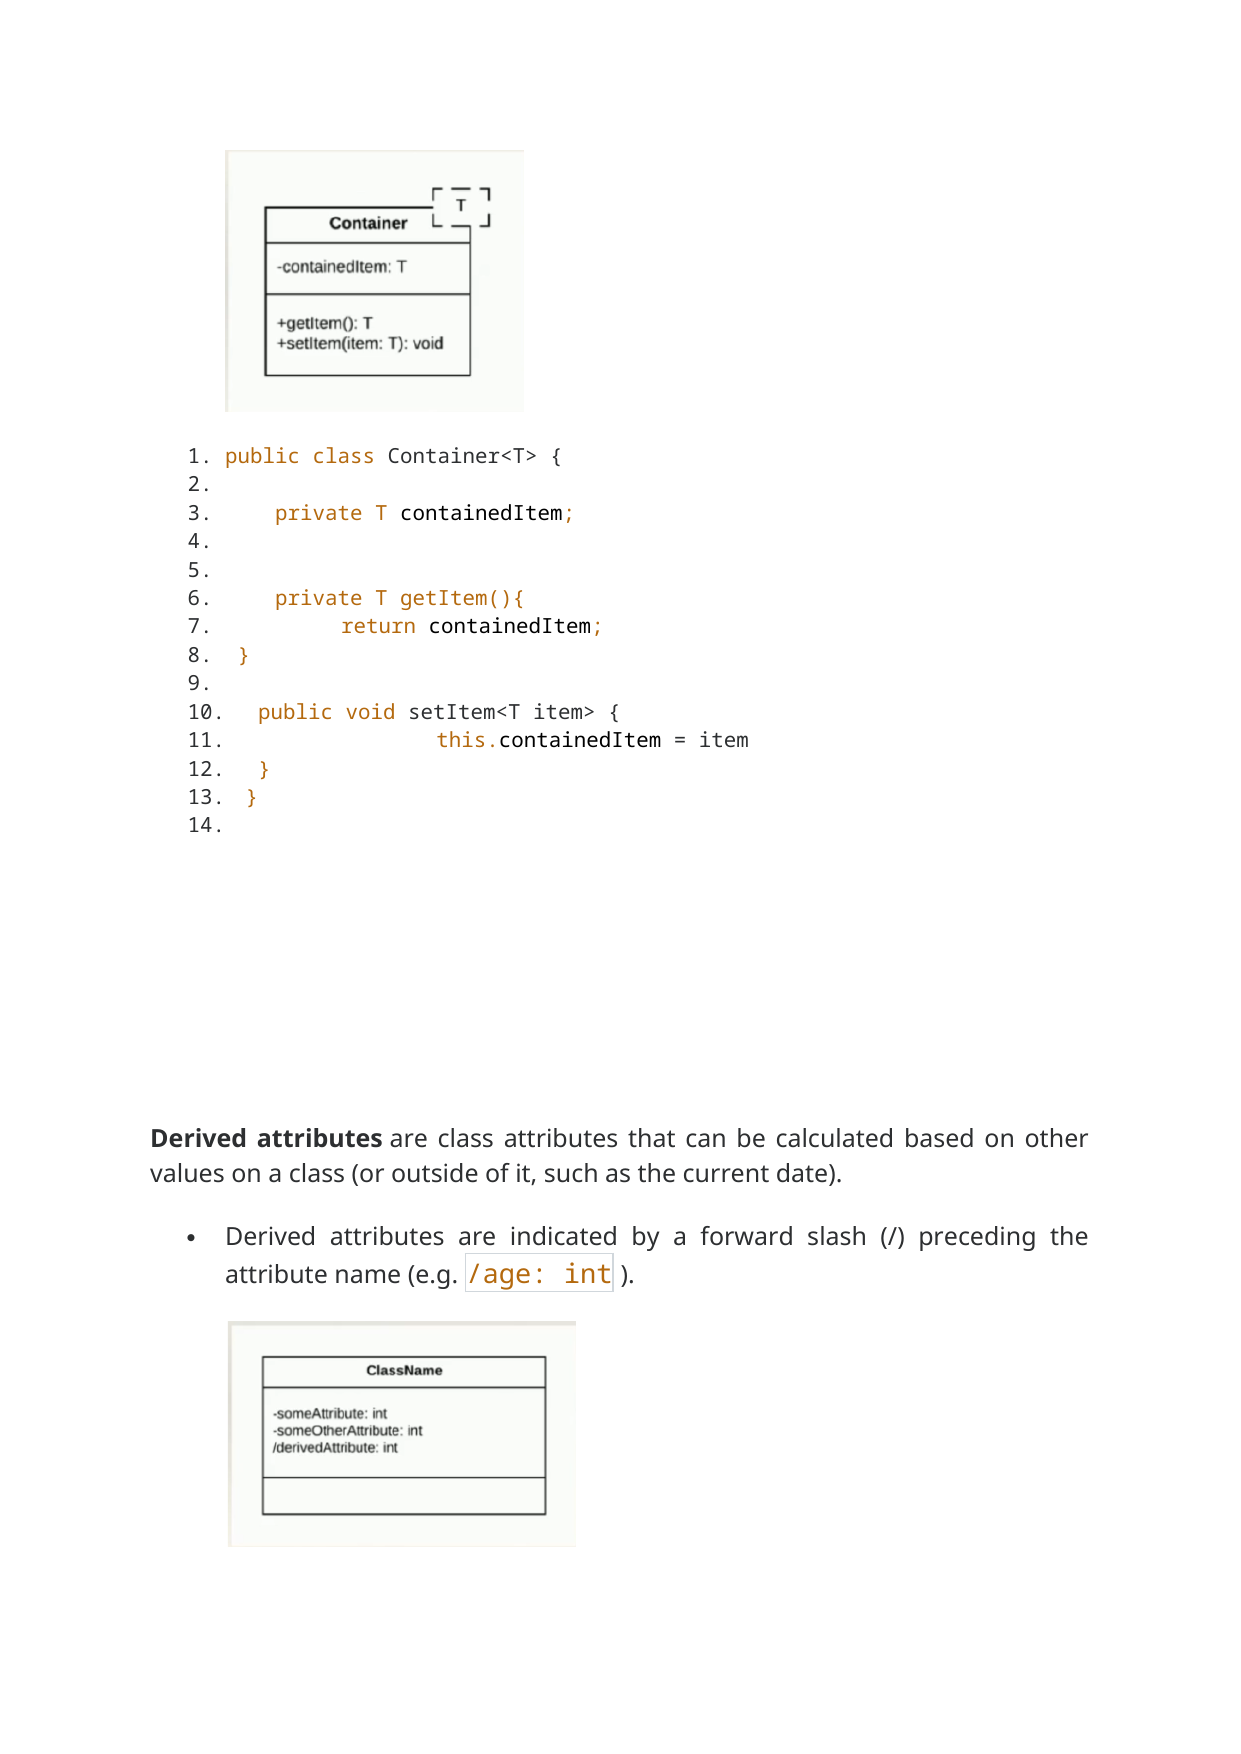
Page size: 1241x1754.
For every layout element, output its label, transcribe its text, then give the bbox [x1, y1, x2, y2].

list Derived attributes are indicated by a forward slash (/) preceding the attribute name (e.g. /age: int ). [187, 1218, 1090, 1292]
picture [225, 150, 524, 412]
text Derived attributes are class attributes that can be calculated based on other values on a class (or outside of it, such as the current date). [150, 1121, 1090, 1189]
list private T getItem(){ [187, 583, 1090, 612]
list return containedItem; [187, 612, 1090, 640]
list this.containedItem = item [187, 725, 1090, 754]
picture [227, 1321, 576, 1547]
list } [187, 782, 1090, 811]
list private T containedItem; [187, 498, 1090, 526]
list public class Container<T> { [187, 441, 1090, 469]
list } [187, 754, 1090, 782]
list } [187, 640, 1090, 668]
list public void setItem<T item> { [187, 697, 1090, 725]
